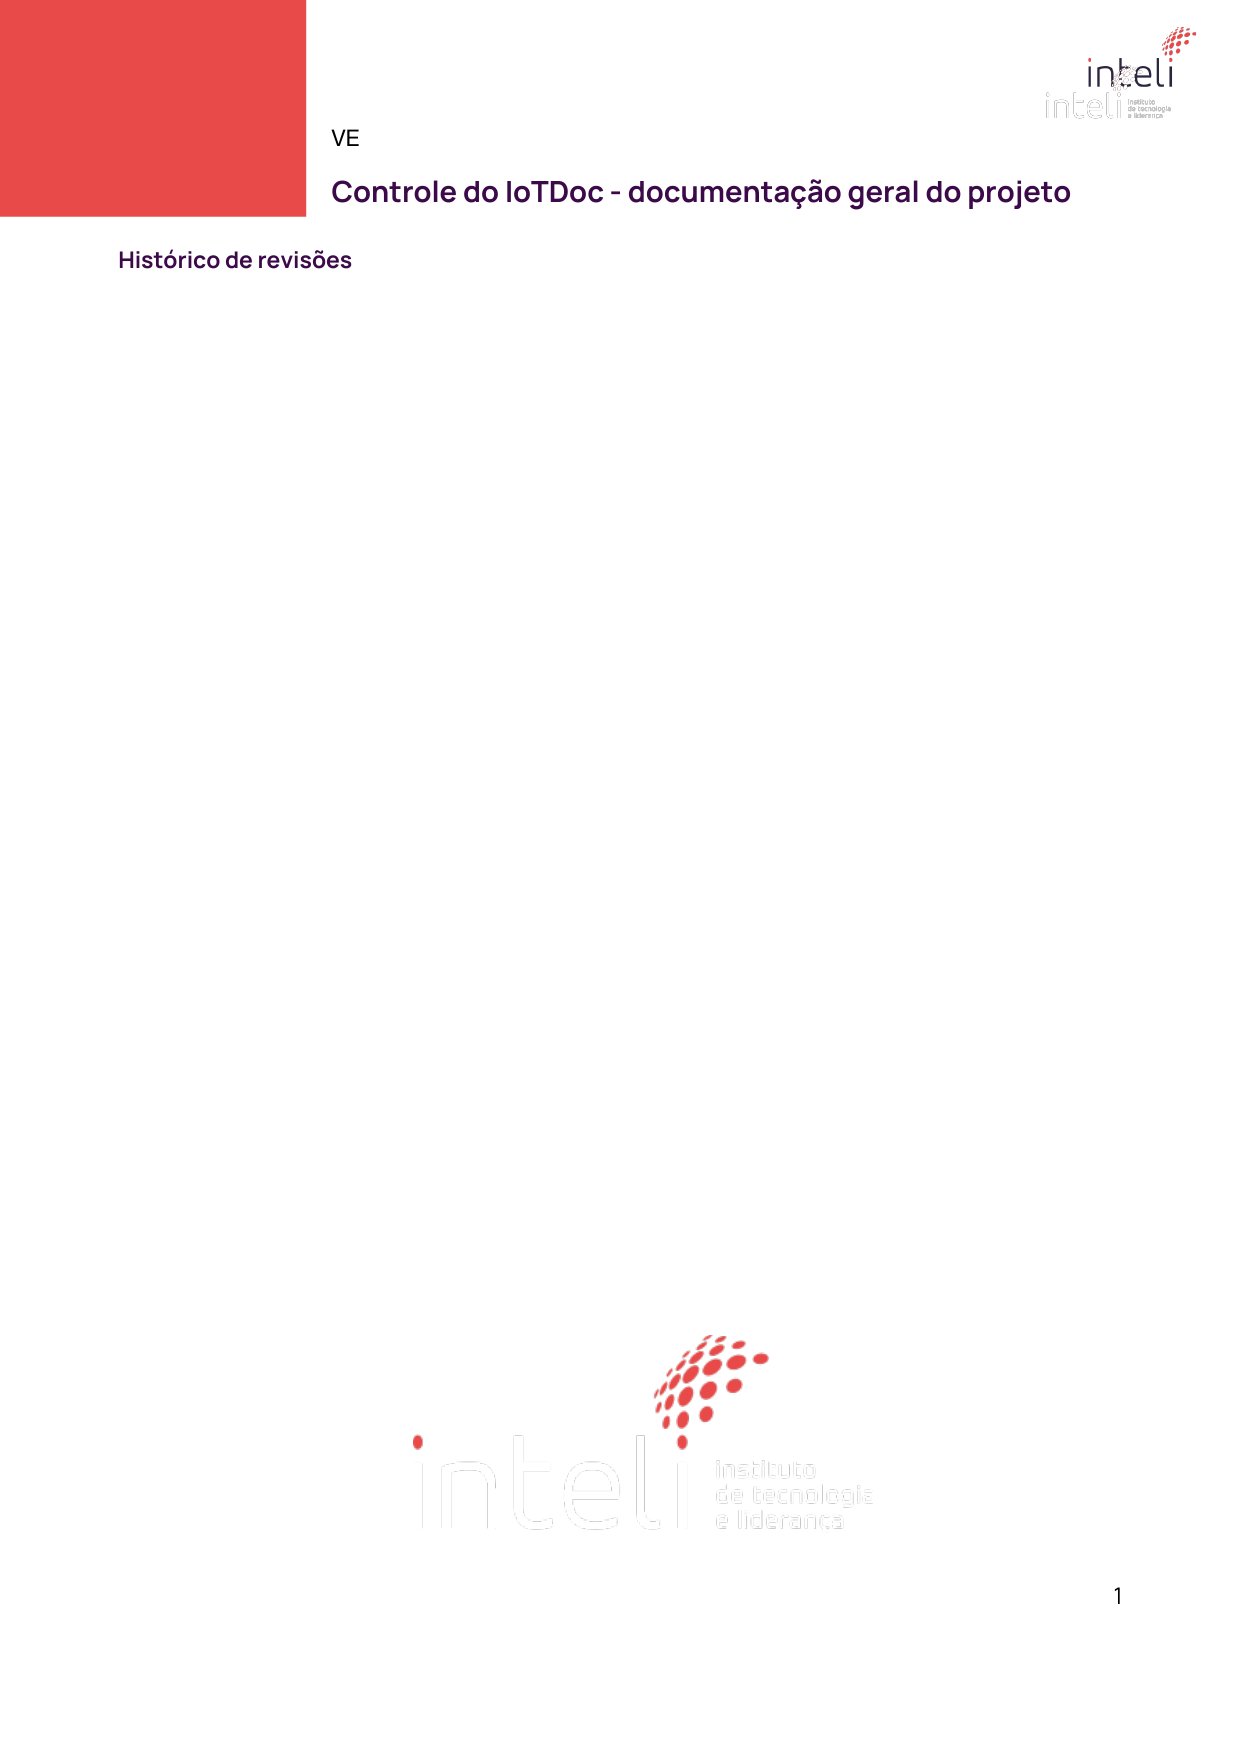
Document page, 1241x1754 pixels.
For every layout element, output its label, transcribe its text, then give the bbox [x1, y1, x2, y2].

picture [413, 1335, 873, 1534]
picture [1037, 27, 1197, 131]
text VE [307, 124, 1122, 153]
picture [0, 0, 307, 217]
text Controle do IoTDoc - documentação geral do projeto [307, 172, 1122, 212]
text Histórico de revisões [118, 244, 1122, 275]
